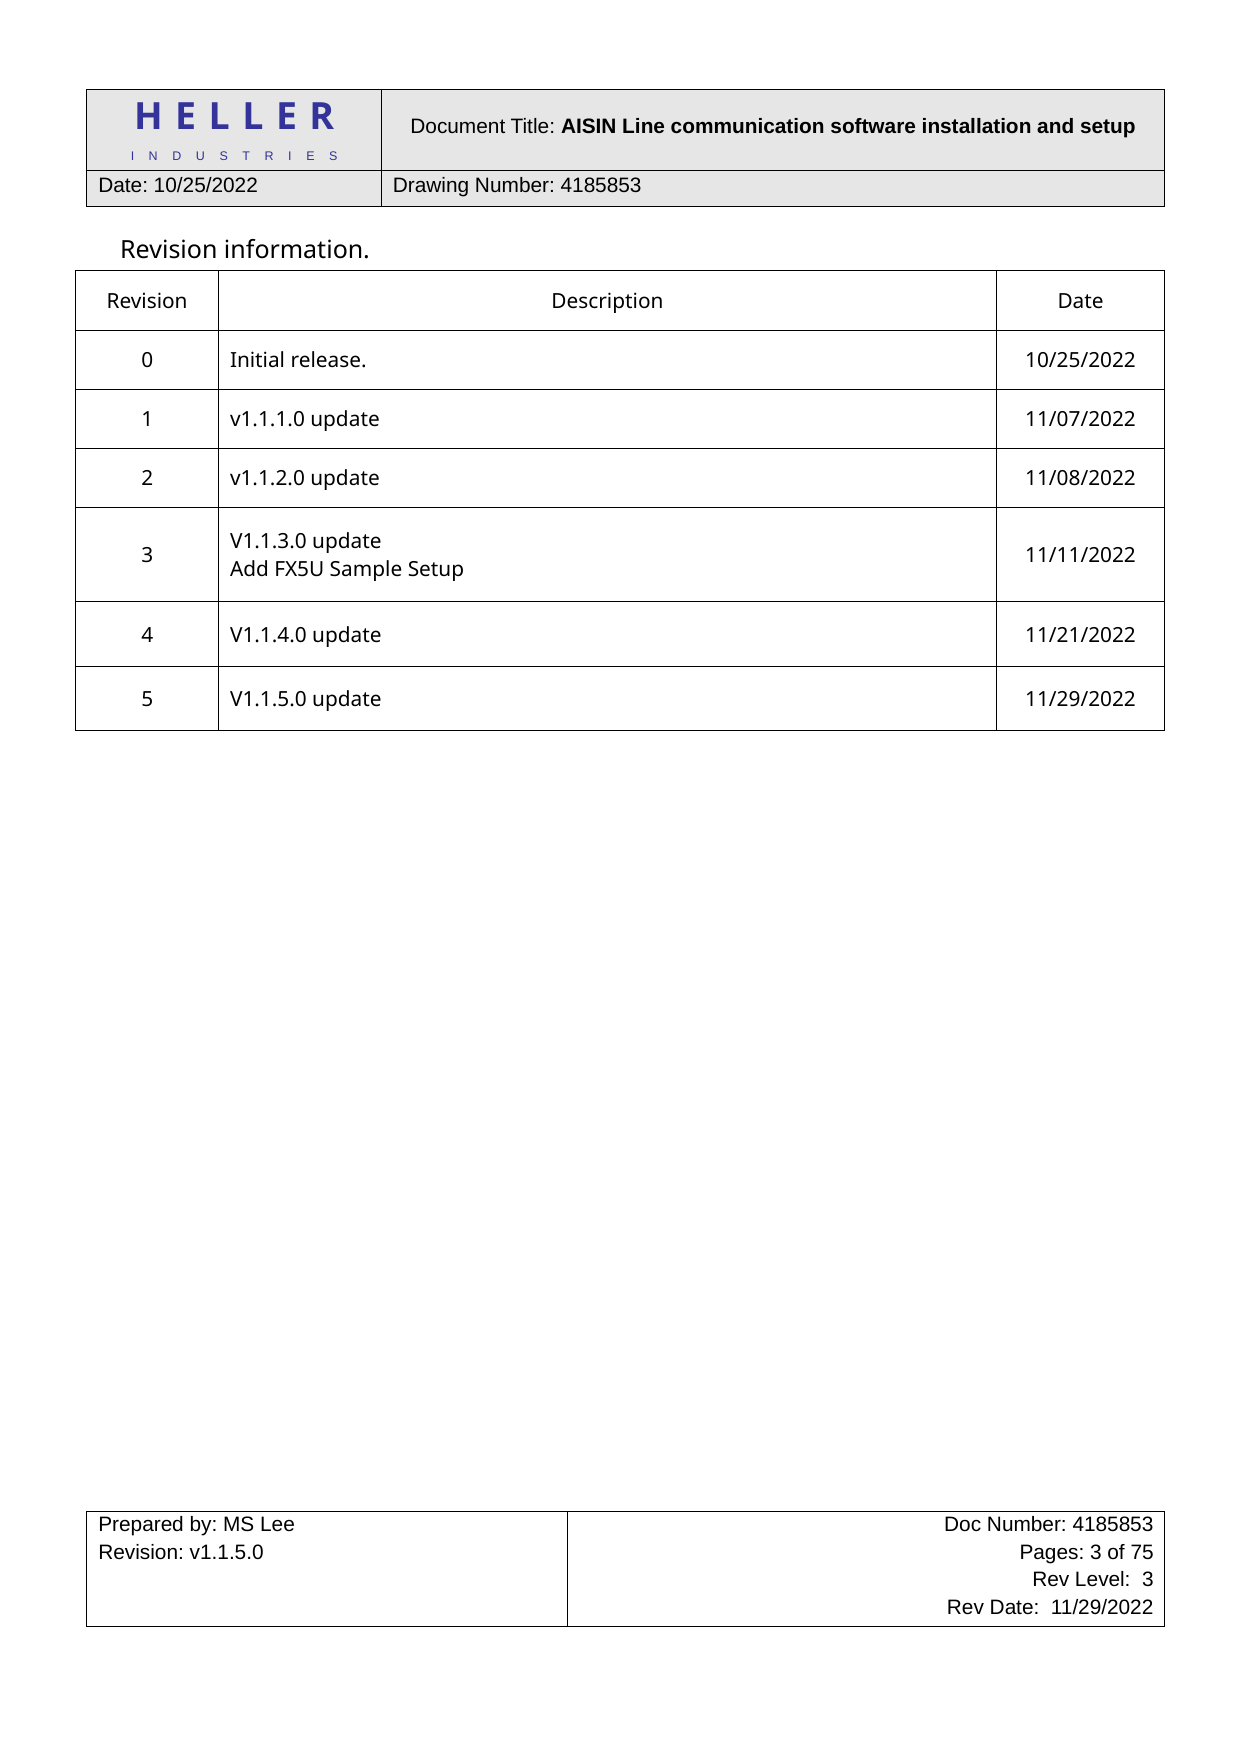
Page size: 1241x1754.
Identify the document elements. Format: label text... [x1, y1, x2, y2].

table_cell V1.1.4.0 update [219, 602, 996, 666]
table_cell 11/11/2022 [997, 508, 1164, 601]
table_cell Initial release. [219, 331, 996, 388]
table_header Description [219, 271, 996, 329]
table_cell 11/08/2022 [997, 449, 1164, 507]
table_cell V1.1.5.0 update [219, 667, 996, 730]
table_cell 11/07/2022 [997, 390, 1164, 448]
table_cell 1 [76, 390, 218, 448]
table_cell v1.1.2.0 update [219, 449, 996, 507]
table_cell 11/29/2022 [997, 667, 1164, 730]
subtitle Revision information. [120, 231, 1165, 265]
table_header Date [997, 271, 1164, 329]
table_cell V1.1.3.0 update Add FX5U Sample Setup [219, 508, 996, 601]
table_cell 5 [76, 667, 218, 730]
table_cell 4 [76, 602, 218, 666]
table_cell 11/21/2022 [997, 602, 1164, 666]
table_cell v1.1.1.0 update [219, 390, 996, 448]
table_header Revision [76, 271, 218, 329]
table_cell 3 [76, 508, 218, 601]
table_cell 10/25/2022 [997, 331, 1164, 388]
table_cell 2 [76, 449, 218, 507]
table_cell 0 [76, 331, 218, 388]
